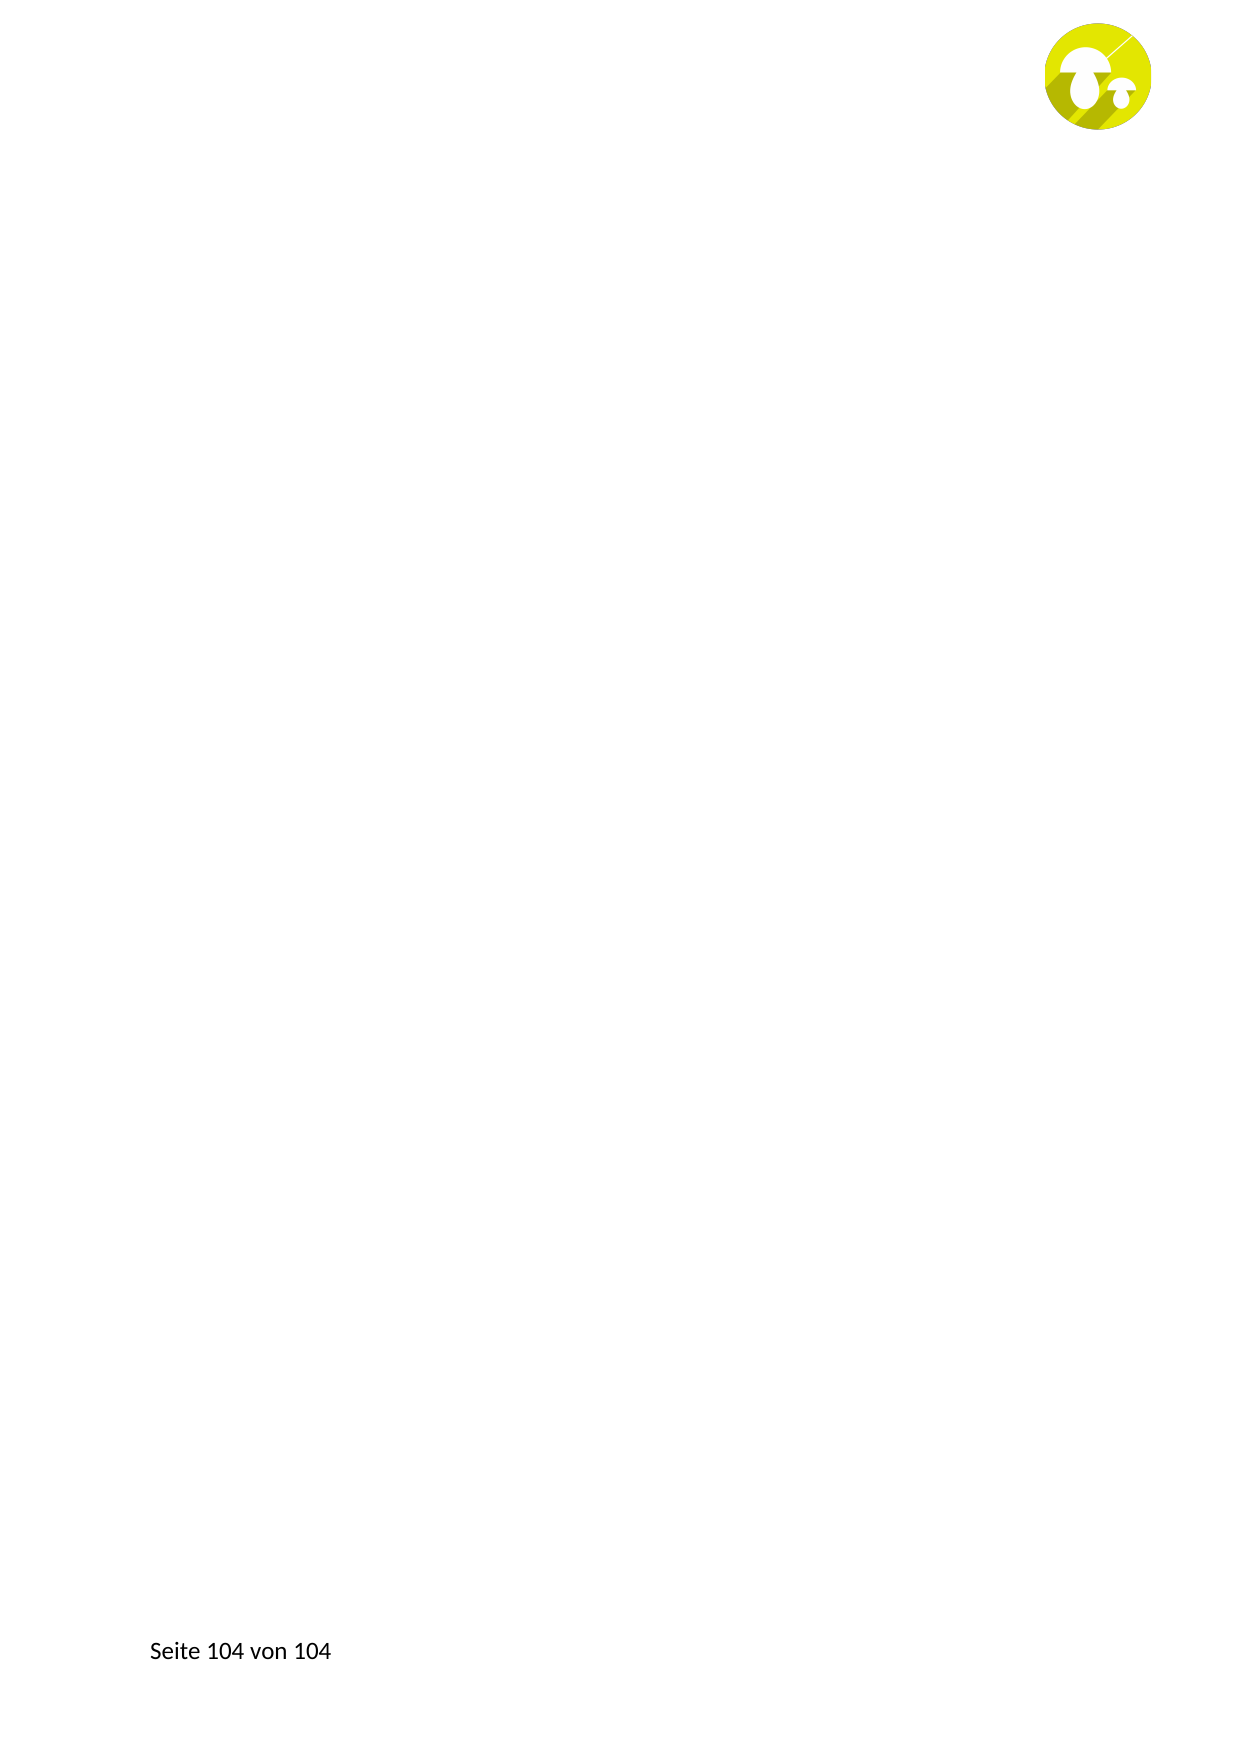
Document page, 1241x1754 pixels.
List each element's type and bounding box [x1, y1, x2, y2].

picture [1045, 23, 1152, 130]
